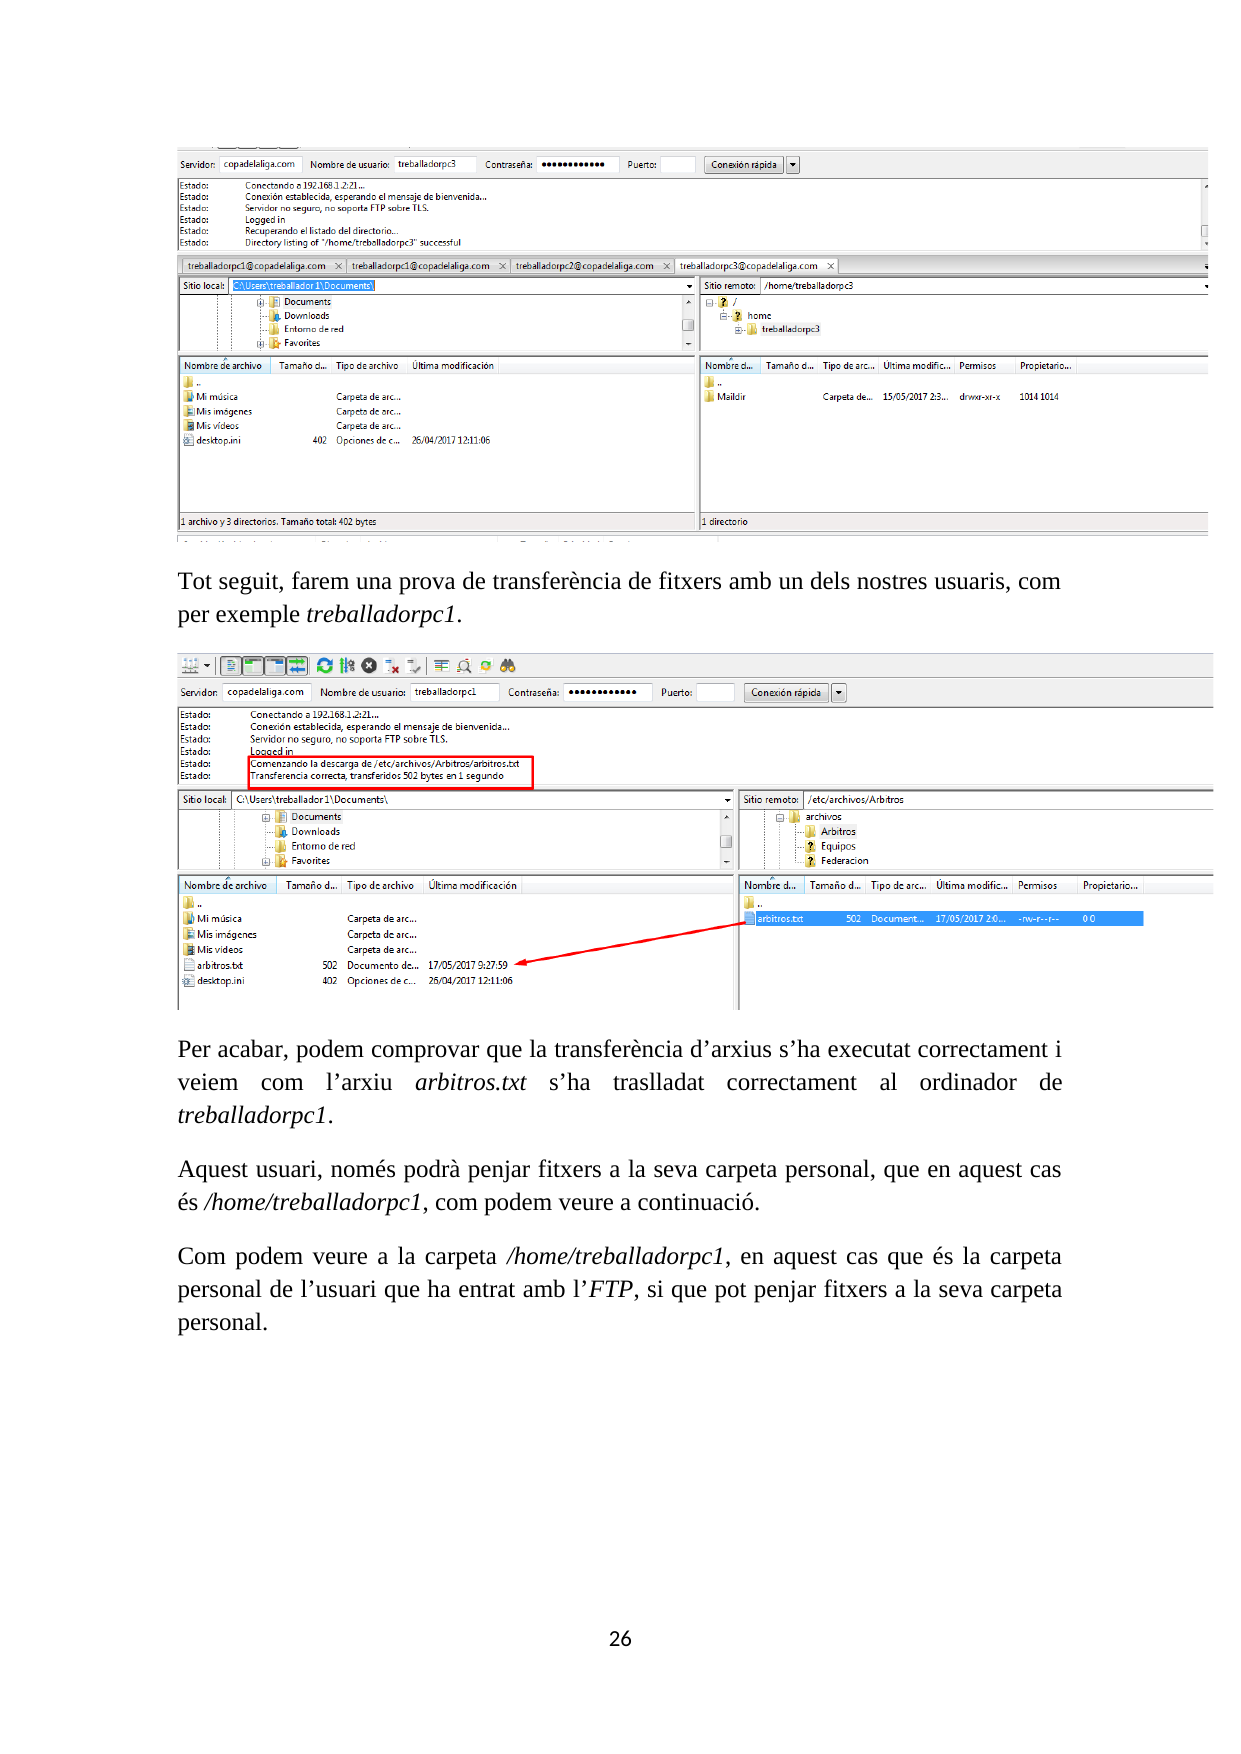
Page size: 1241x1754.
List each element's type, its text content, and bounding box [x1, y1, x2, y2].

text Aquest usuari, només podrà penjar fitxers a la seva carpeta personal, que en aquest cas és /home/treballadorpc1, com podem veure a continuació. [177, 1154, 1063, 1216]
text Per acabar, podem comprovar que la transferència d’arxius s’ha executat correctament i veiem com l’arxiu arbitros.txt s’ha traslladat correctament al ordinador de treballadorpc1. [177, 1034, 1063, 1129]
picture [177, 653, 1214, 1010]
text Com podem veure a la carpeta /home/treballadorpc1, en aquest cas que és la carpeta personal de l’usuari que ha entrat amb l’FTP, si que pot penjar fitxers a la seva carpeta personal. [177, 1241, 1063, 1336]
text Tot seguit, farem una prova de transferència de fitxers amb un dels nostres usuaris, com per exemple treballadorpc1. [177, 566, 1063, 628]
picture [177, 147, 1209, 542]
